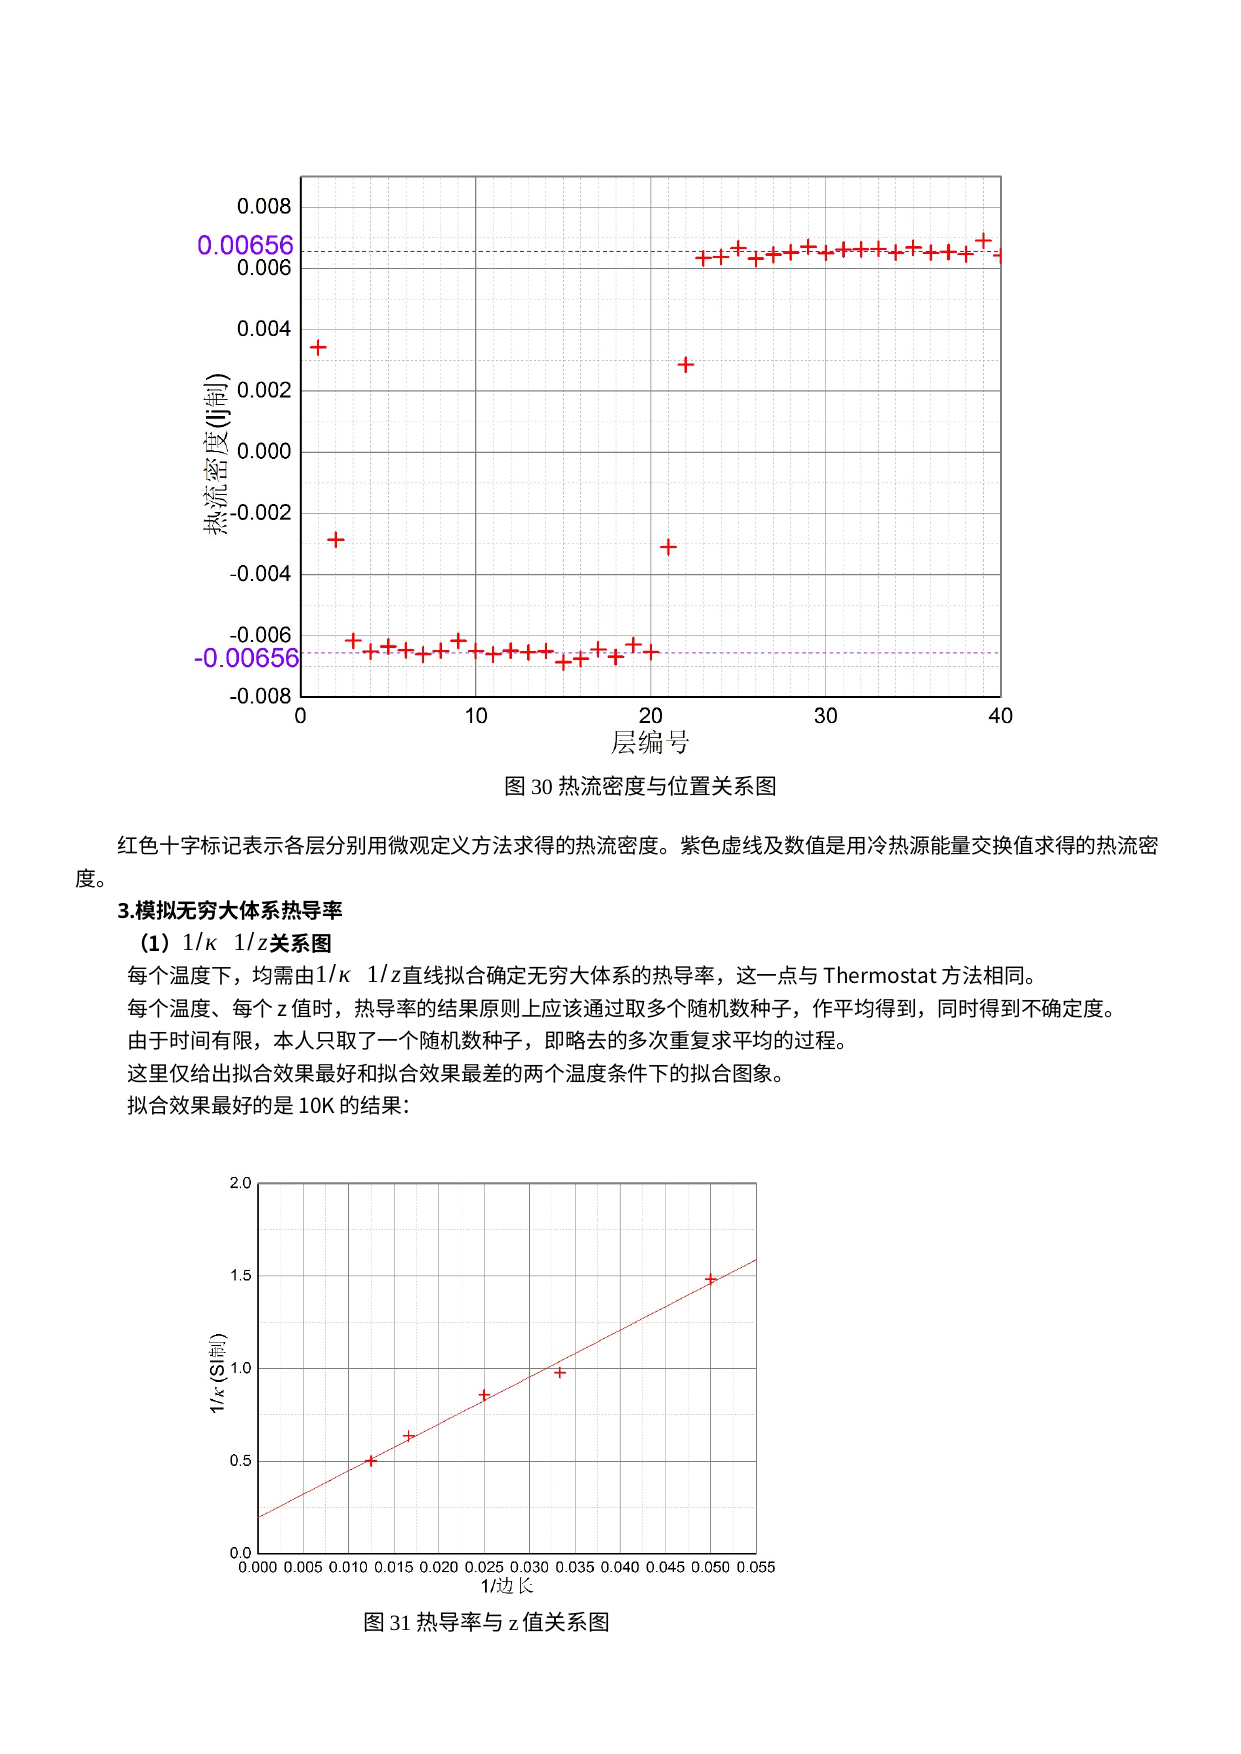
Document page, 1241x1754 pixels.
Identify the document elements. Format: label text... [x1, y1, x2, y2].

picture [117, 92, 1143, 817]
text 每个温度、每个z值时，热导率的结果原则上应该通过取多个随机数种子，作平均得到，同时得到不确定度。 [86, 991, 1165, 1023]
text 拟合效果最好的是10K的结果： [86, 1088, 1165, 1121]
text （1）关系图 [86, 926, 1165, 958]
picture [127, 1123, 857, 1639]
text 这里仅给出拟合效果最好和拟合效果最差的两个温度条件下的拟合图象。 [86, 1056, 1165, 1088]
text 3.模拟无穷大体系热导率 [75, 893, 1165, 926]
text 每个温度下，均需由直线拟合确定无穷大体系的热导率，这一点与Thermostat方法相同。 [86, 958, 1165, 991]
text 红色十字标记表示各层分别用微观定义方法求得的热流密度。紫色虚线及数值是用冷热源能量交换值求得的热流密度。 [75, 828, 1165, 893]
text 由于时间有限，本人只取了一个随机数种子，即略去的多次重复求平均的过程。 [86, 1023, 1165, 1056]
